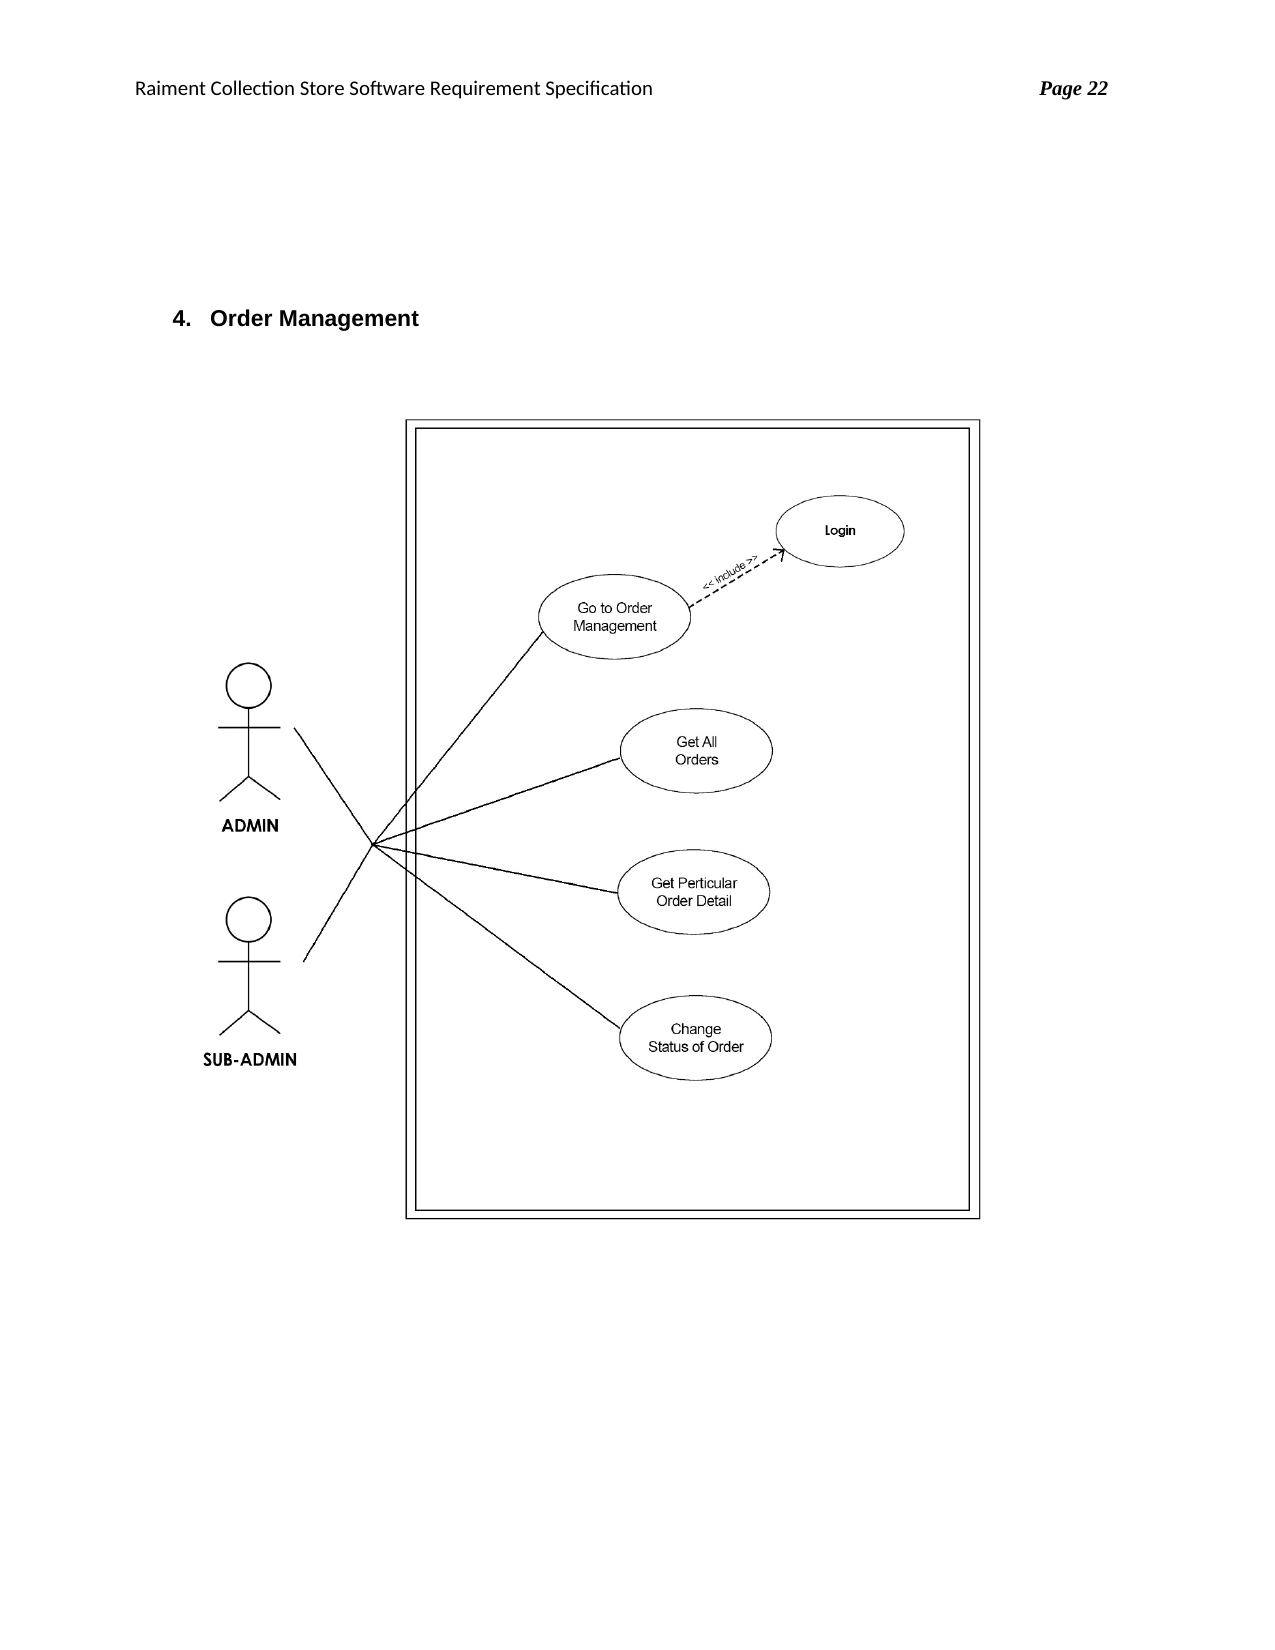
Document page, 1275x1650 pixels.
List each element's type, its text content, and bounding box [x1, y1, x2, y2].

picture [135, 383, 1089, 1486]
list Order Management [172, 305, 1140, 332]
